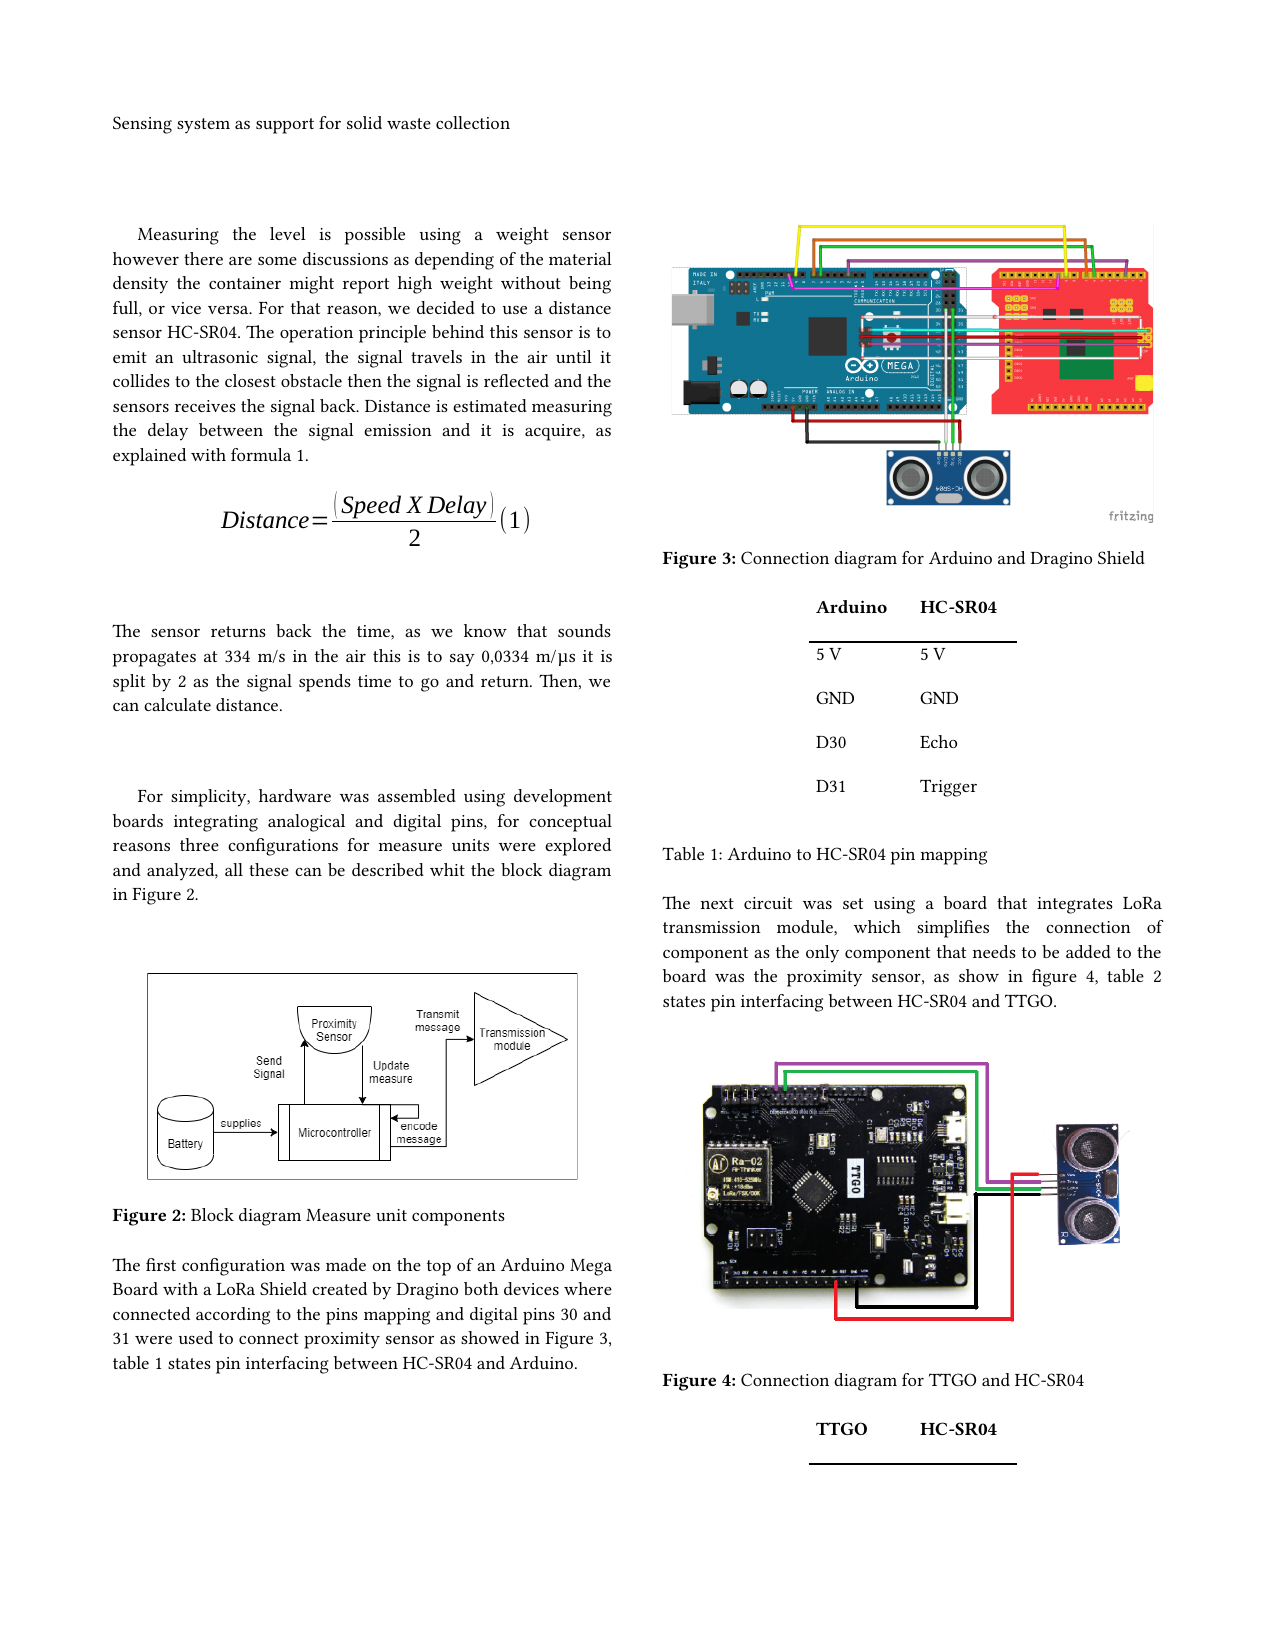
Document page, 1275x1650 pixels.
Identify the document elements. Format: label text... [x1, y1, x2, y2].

text Figure 2: Block diagram Measure unit components [112, 1205, 612, 1226]
text Table 1: Arduino to HC-SR04 pin mapping [662, 843, 1162, 864]
picture [671, 223, 1154, 523]
table_header HC-SR04 [913, 597, 1017, 641]
picture [662, 1036, 1163, 1345]
table_header TTGO [809, 1419, 912, 1463]
table_header HC-SR04 [913, 1419, 1017, 1463]
table_cell D31 [809, 776, 912, 820]
table_cell 5 V [913, 643, 1017, 687]
text Figure 4: Connection diagram for TTGO and HC-SR04 [662, 1369, 1162, 1391]
text Measuring the level is possible using a weight sensor however there are some discussions as depending of the material density the container might report high weight without being full, or vice versa. For that reason, we decided to use a distance sensor HC-SR04. The operation principle behind this sensor is to emit an ultrasonic signal, the signal travels in the air until it collides to the closest obstacle then the signal is reflected and the sensors receives the signal back. Distance is estimated measuring the delay between the signal emission and it is acquire, as explained with formula 1. [112, 224, 612, 466]
text The next circuit was set using a board that integrates LoRa transmission module, which simplifies the connection of component as the only component that needs to be added to the board was the proximity sensor, as show in figure 4, table 2 states pin interfacing between HC-SR04 and TTGO. [662, 893, 1162, 1012]
text The sensor returns back the time, as we know that sounds propagates at 334 m/s in the air this is to say 0,0334 m/µs it is split by 2 as the signal spends time to go and return. Then, we can calculate distance. [112, 621, 612, 716]
table_header Arduino [809, 597, 912, 641]
table_cell Trigger [913, 776, 1017, 820]
picture [147, 973, 578, 1180]
table_cell GND [913, 688, 1017, 732]
table_cell D30 [809, 732, 912, 776]
table_cell GND [809, 688, 912, 732]
text Figure 3: Connection diagram for Arduino and Dragino Shield [662, 547, 1162, 569]
table_cell Echo [913, 732, 1017, 776]
text For simplicity, hardware was assembled using development boards integrating analogical and digital pins, for conceptual reasons three configurations for measure units were explored and analyzed, all these can be described whit the block diagram in Figure 2. [112, 786, 612, 905]
table_cell 5 V [809, 643, 912, 687]
text The first configuration was made on the top of an Arduino Mega Board with a LoRa Shield created by Dragino both devices where connected according to the pins mapping and digital pins 30 and 31 were used to connect proximity sensor as showed in Figure 3, table 1 states pin interfacing between HC-SR04 and Arduino. [112, 1254, 612, 1374]
